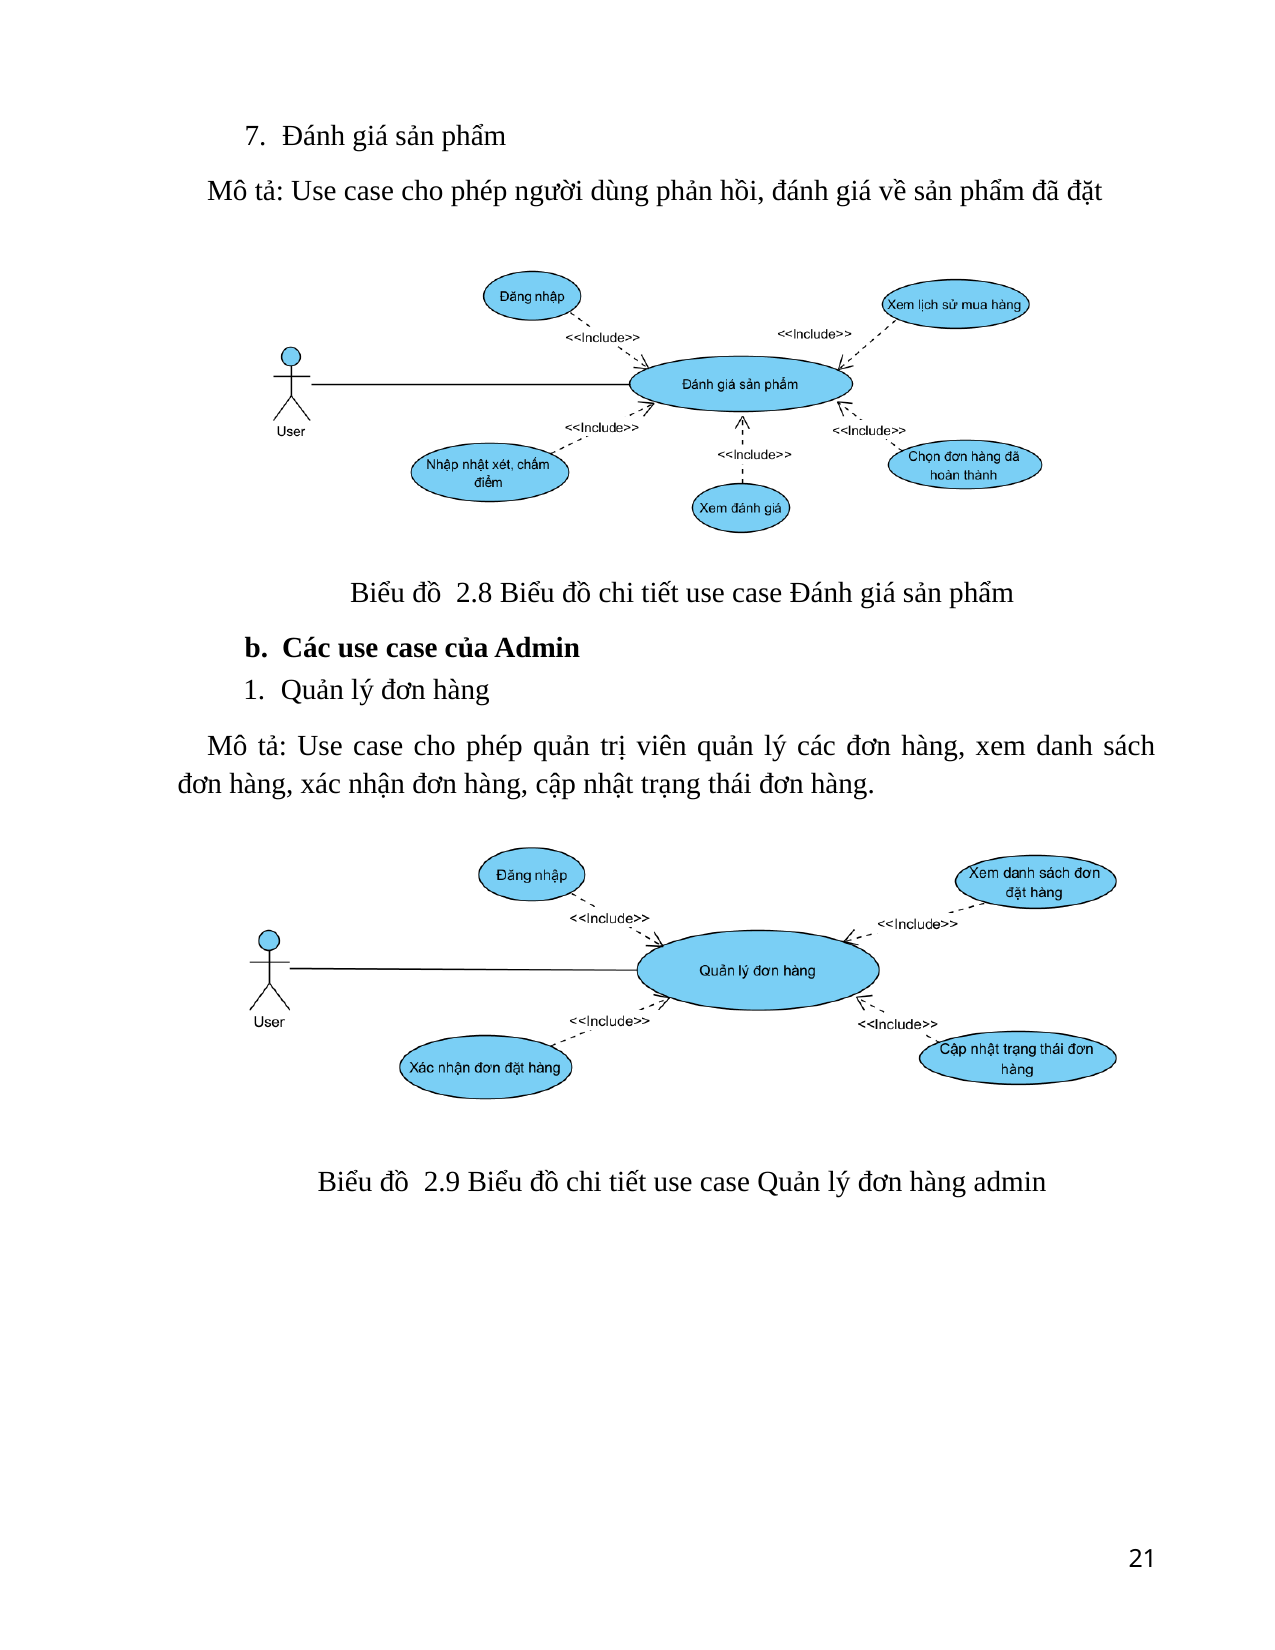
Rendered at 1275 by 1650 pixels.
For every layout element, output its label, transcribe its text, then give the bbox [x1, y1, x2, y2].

text Mô tả: Use case cho phép quản trị viên quản lý các đơn hàng, xem danh sách đơn hàng, xác nhận đơn hàng, cập nhật trạng thái đơn hàng. [177, 728, 1157, 800]
list Quản lý đơn hàng [243, 672, 1157, 706]
text Biểu đồ 2.9 Biểu đồ chi tiết use case Quản lý đơn hàng admin [177, 1164, 1157, 1198]
text Biểu đồ 2.8 Biểu đồ chi tiết use case Đánh giá sản phẩm [177, 575, 1157, 609]
list Đánh giá sản phẩm [244, 118, 1157, 152]
picture [206, 821, 1187, 1143]
picture [206, 228, 1187, 554]
text Mô tả: Use case cho phép người dùng phản hồi, đánh giá về sản phẩm đã đặt [177, 173, 1157, 207]
subtitle Các use case của Admin [244, 630, 1157, 663]
